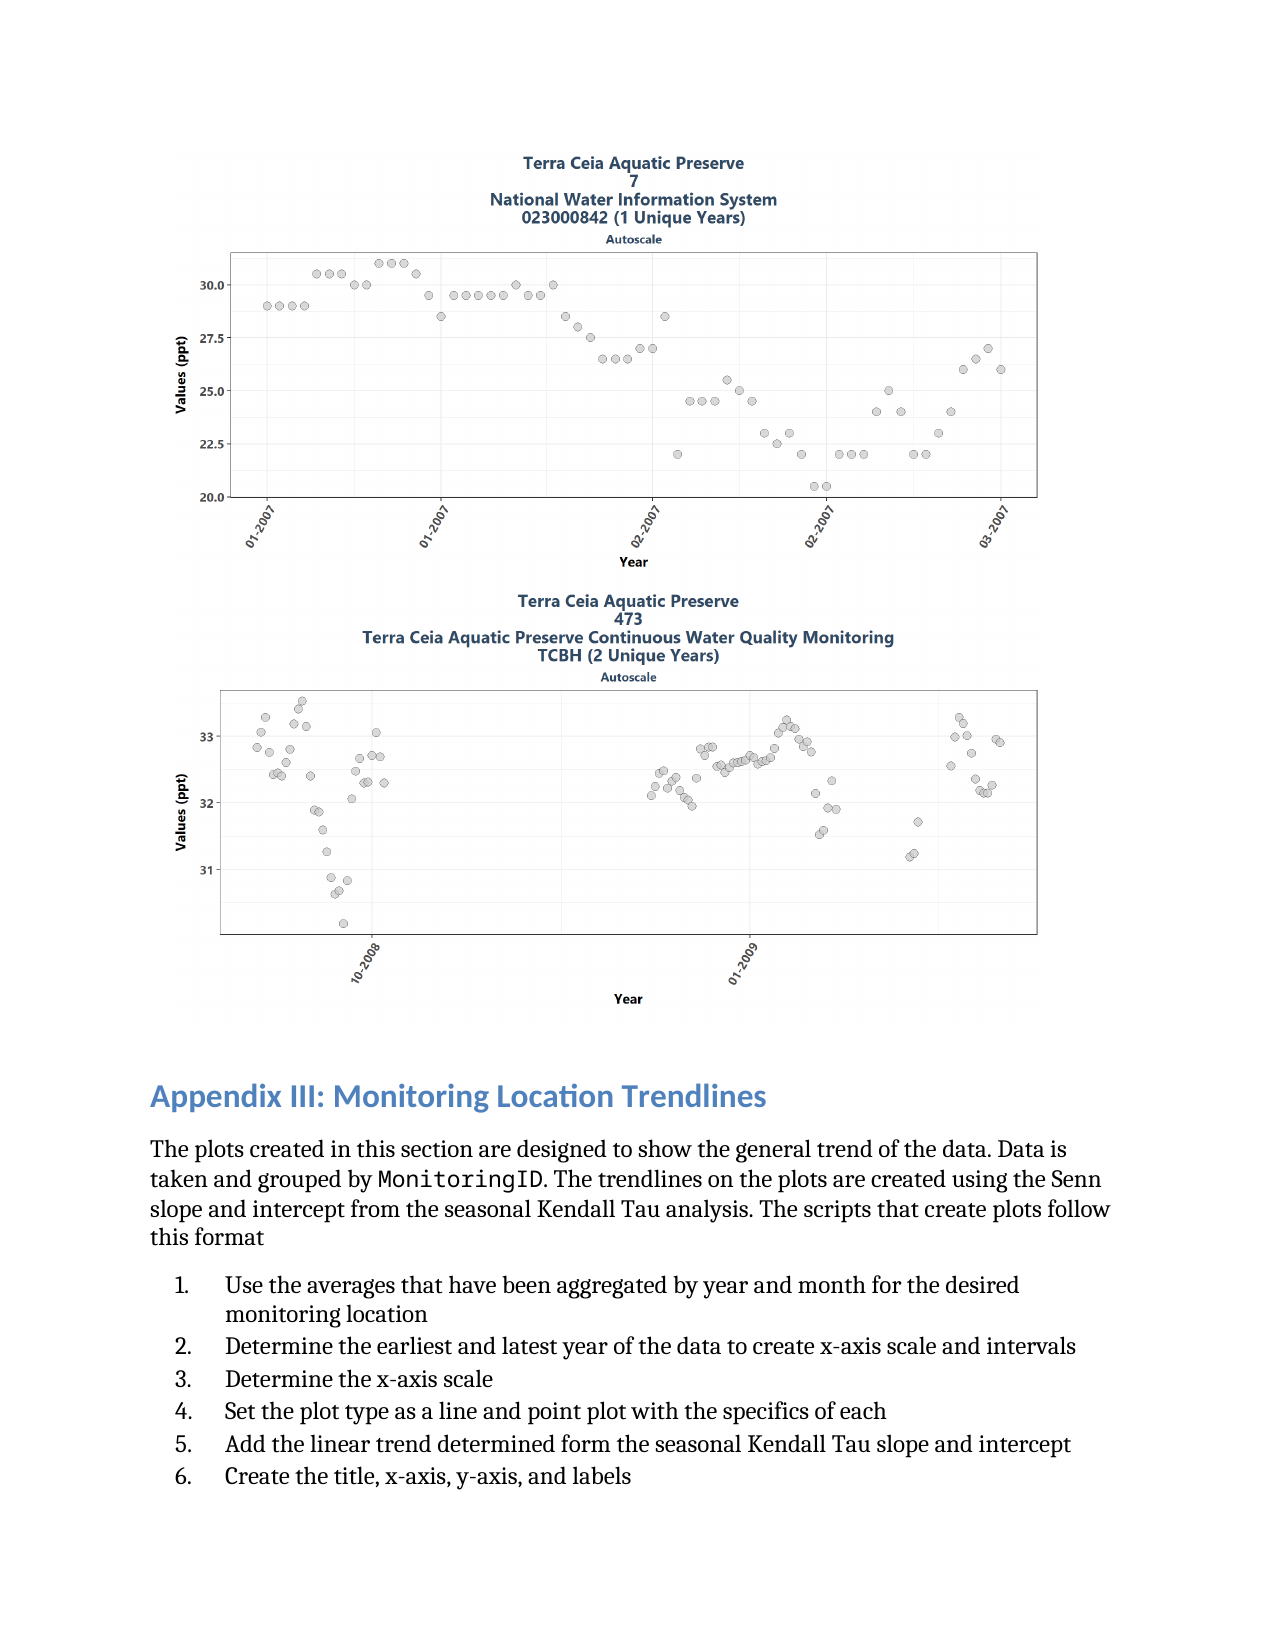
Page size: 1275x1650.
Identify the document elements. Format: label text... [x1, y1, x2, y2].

picture [168, 150, 1044, 1025]
list Determine the earliest and latest year of the data to create x-axis scale and intervals [175, 1332, 1125, 1361]
list Create the title, x-axis, y-axis, and labels [175, 1462, 1125, 1491]
list Use the averages that have been aggregated by year and month for the desired monitoring location [175, 1271, 1125, 1328]
list Determine the x-axis scale [175, 1364, 1125, 1393]
list Set the plot type as a line and point plot with the specifics of each [175, 1397, 1125, 1426]
text The plots created in this section are designed to show the general trend of the data. Data is taken and grouped by MonitoringID. The trendlines on the plots are created using the Senn slope and intercept from the seasonal Kendall Tau analysis. The scripts that create plots follow this format [150, 1134, 1125, 1252]
subtitle Appendix III: Monitoring Location Trendlines [150, 1075, 1125, 1116]
list Add the linear trend determined form the seasonal Kendall Tau slope and intercept [175, 1429, 1125, 1458]
